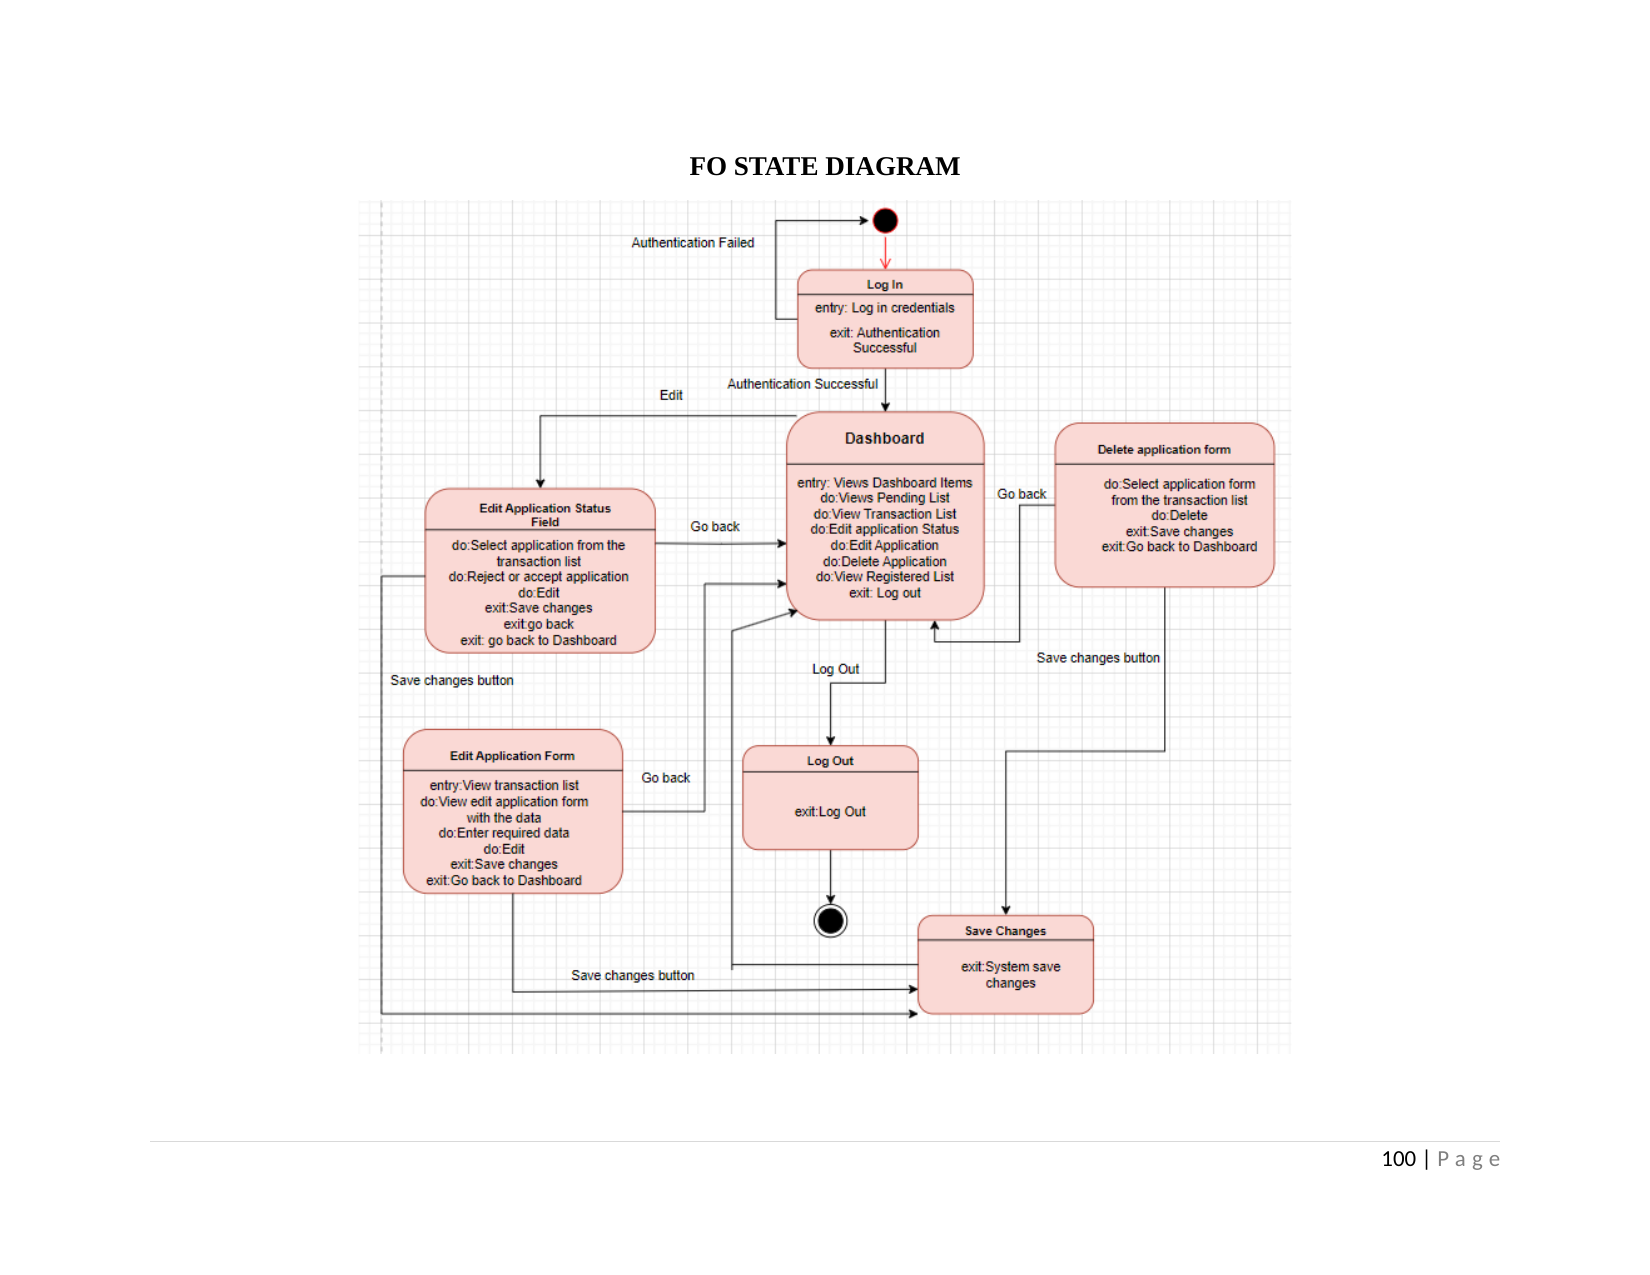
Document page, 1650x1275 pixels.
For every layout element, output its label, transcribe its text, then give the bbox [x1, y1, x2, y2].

picture [358, 200, 1292, 1054]
text FO STATE DIAGRAM [150, 150, 1500, 181]
